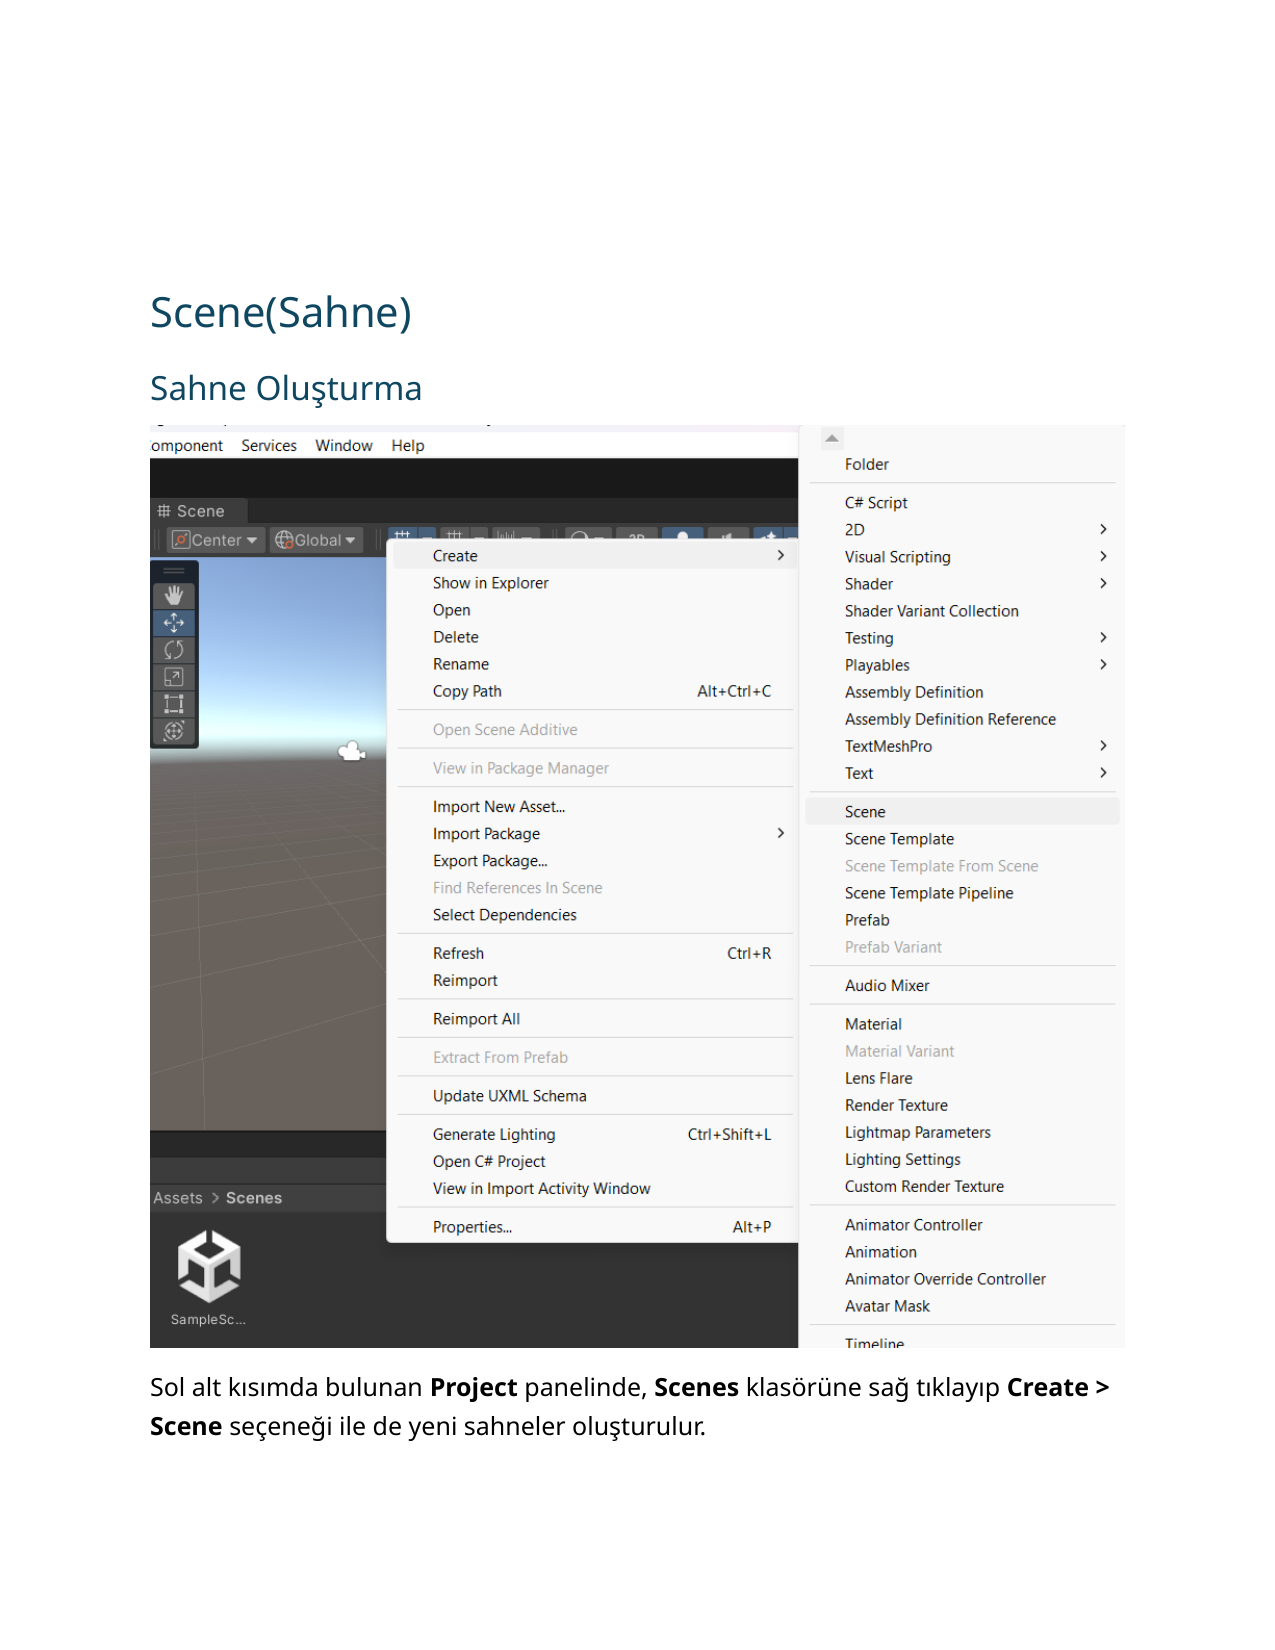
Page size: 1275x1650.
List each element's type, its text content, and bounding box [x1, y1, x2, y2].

subtitle Sahne Oluşturma [150, 364, 1125, 410]
subtitle Scene(Sahne) [150, 282, 1125, 339]
picture [150, 425, 1125, 1348]
text Sol alt kısımda bulunan Project panelinde, Scenes klasörüne sağ tıklayıp Create > Scene seçeneği ile de yeni sahneler oluşturulur. [150, 1370, 1125, 1443]
